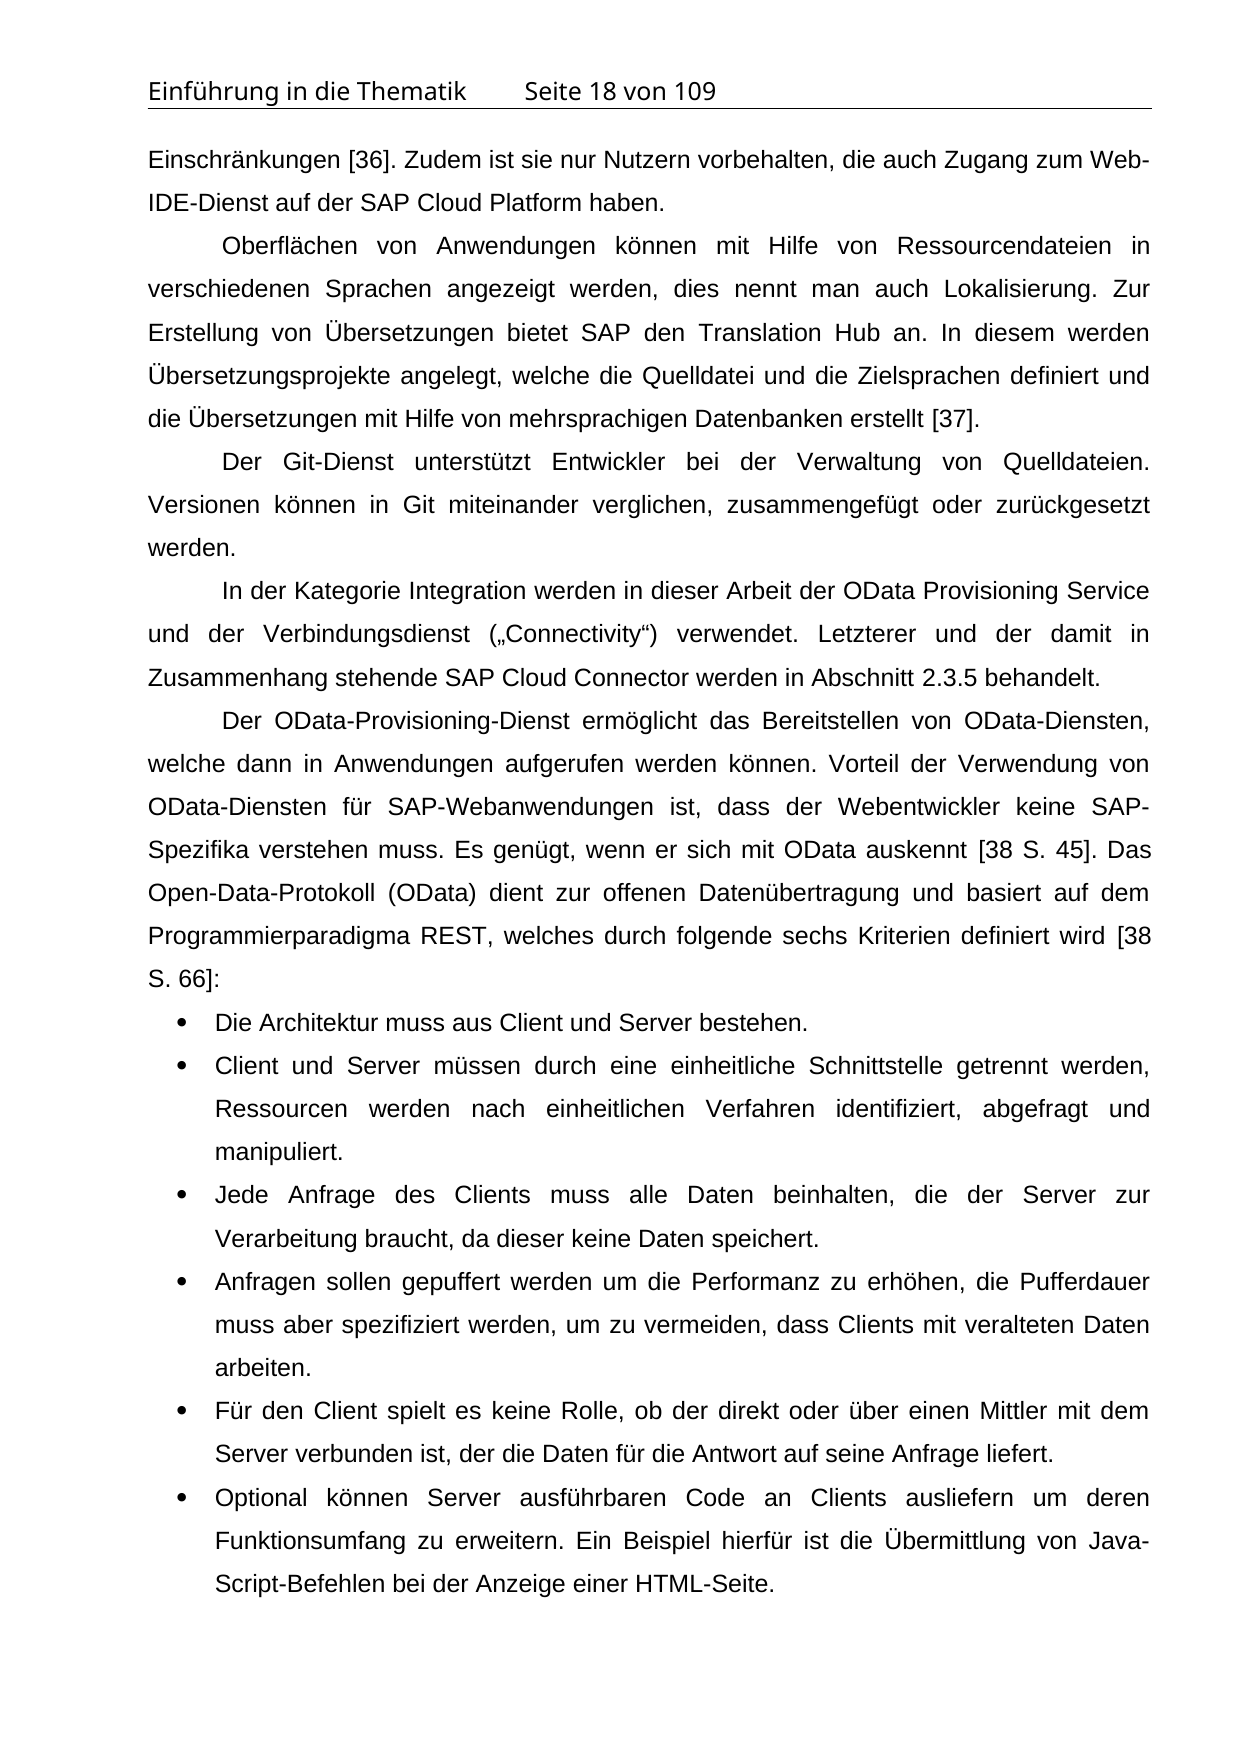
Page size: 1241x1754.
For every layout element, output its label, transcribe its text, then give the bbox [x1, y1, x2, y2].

list Optional können Server ausführbaren Code an Clients ausliefern um deren Funktionsumfang zu erweitern. Ein Beispiel hierfür ist die Übermittlung von Java-Script-Befehlen bei der Anzeige einer HTML-Seite. [177, 1482, 1152, 1598]
text In der Kategorie Integration werden in dieser Arbeit der OData Provisioning Service und der Verbindungsdienst („Connectivity“) verwendet. Letzterer und der damit in Zusammenhang stehende SAP Cloud Connector werden in Abschnitt 2.3.5 behandelt. [148, 576, 1152, 691]
text Der OData-Provisioning-Dienst ermöglicht das Bereitstellen von OData-Diensten, welche dann in Anwendungen aufgerufen werden können. Vorteil der Verwendung von OData-Diensten für SAP-Webanwendungen ist, dass der Webentwickler keine SAP-Spezifika verstehen muss. Es genügt, wenn er sich mit OData auskennt. Das Open-Data-Protokoll (OData) dient zur offenen Datenübertragung und basiert auf dem Programmierparadigma REST, welches durch folgende sechs Kriterien definiert wird : [148, 706, 1152, 993]
list Die Architektur muss aus Client und Server bestehen. [177, 1008, 1152, 1036]
text Oberflächen von Anwendungen können mit Hilfe von Ressourcendateien in verschiedenen Sprachen angezeigt werden, dies nennt man auch Lokalisierung. Zur Erstellung von Übersetzungen bietet SAP den Translation Hub an. In diesem werden Übersetzungsprojekte angelegt, welche die Quelldatei und die Zielsprachen definiert und die Übersetzungen mit Hilfe von mehrsprachigen Datenbanken erstellt . [148, 231, 1152, 433]
list Jede Anfrage des Clients muss alle Daten beinhalten, die der Server zur Verarbeitung braucht, da dieser keine Daten speichert. [177, 1180, 1152, 1252]
list Client und Server müssen durch eine einheitliche Schnittstelle getrennt werden, Ressourcen werden nach einheitlichen Verfahren identifiziert, abgefragt und manipuliert. [177, 1051, 1152, 1166]
list Anfragen sollen gepuffert werden um die Performanz zu erhöhen, die Pufferdauer muss aber spezifiziert werden, um zu vermeiden, dass Clients mit veralteten Daten arbeiten. [177, 1267, 1152, 1382]
text Der Git-Dienst unterstützt Entwickler bei der Verwaltung von Quelldateien. Versionen können in Git miteinander verglichen, zusammengefügt oder zurückgesetzt werden. [148, 447, 1152, 562]
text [148, 145, 1152, 217]
list Für den Client spielt es keine Rolle, ob der direkt oder über einen Mittler mit dem Server verbunden ist, der die Daten für die Antwort auf seine Anfrage liefert. [177, 1396, 1152, 1468]
